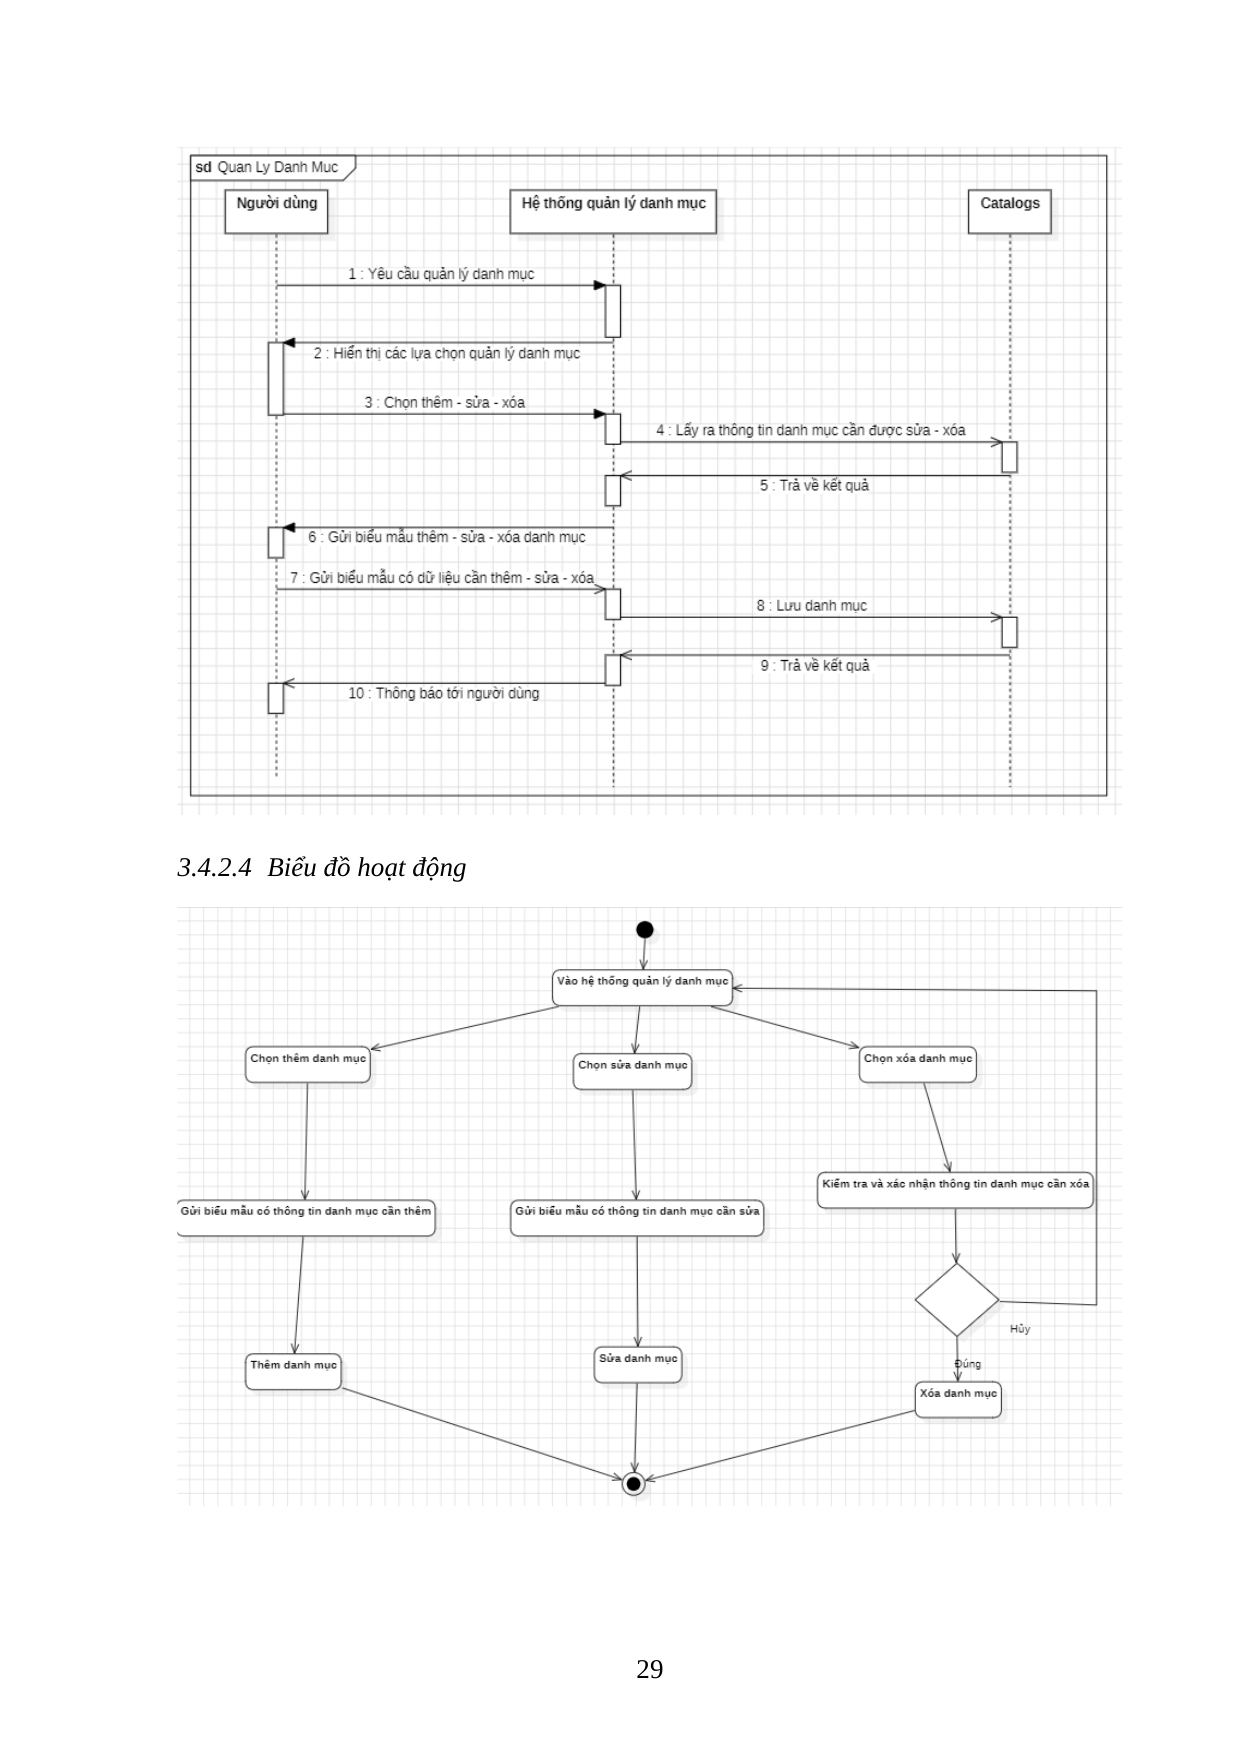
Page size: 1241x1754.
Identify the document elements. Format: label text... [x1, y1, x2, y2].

picture [177, 907, 1123, 1506]
subtitle Biểu đồ hoạt động [177, 851, 1122, 882]
picture [177, 147, 1123, 815]
